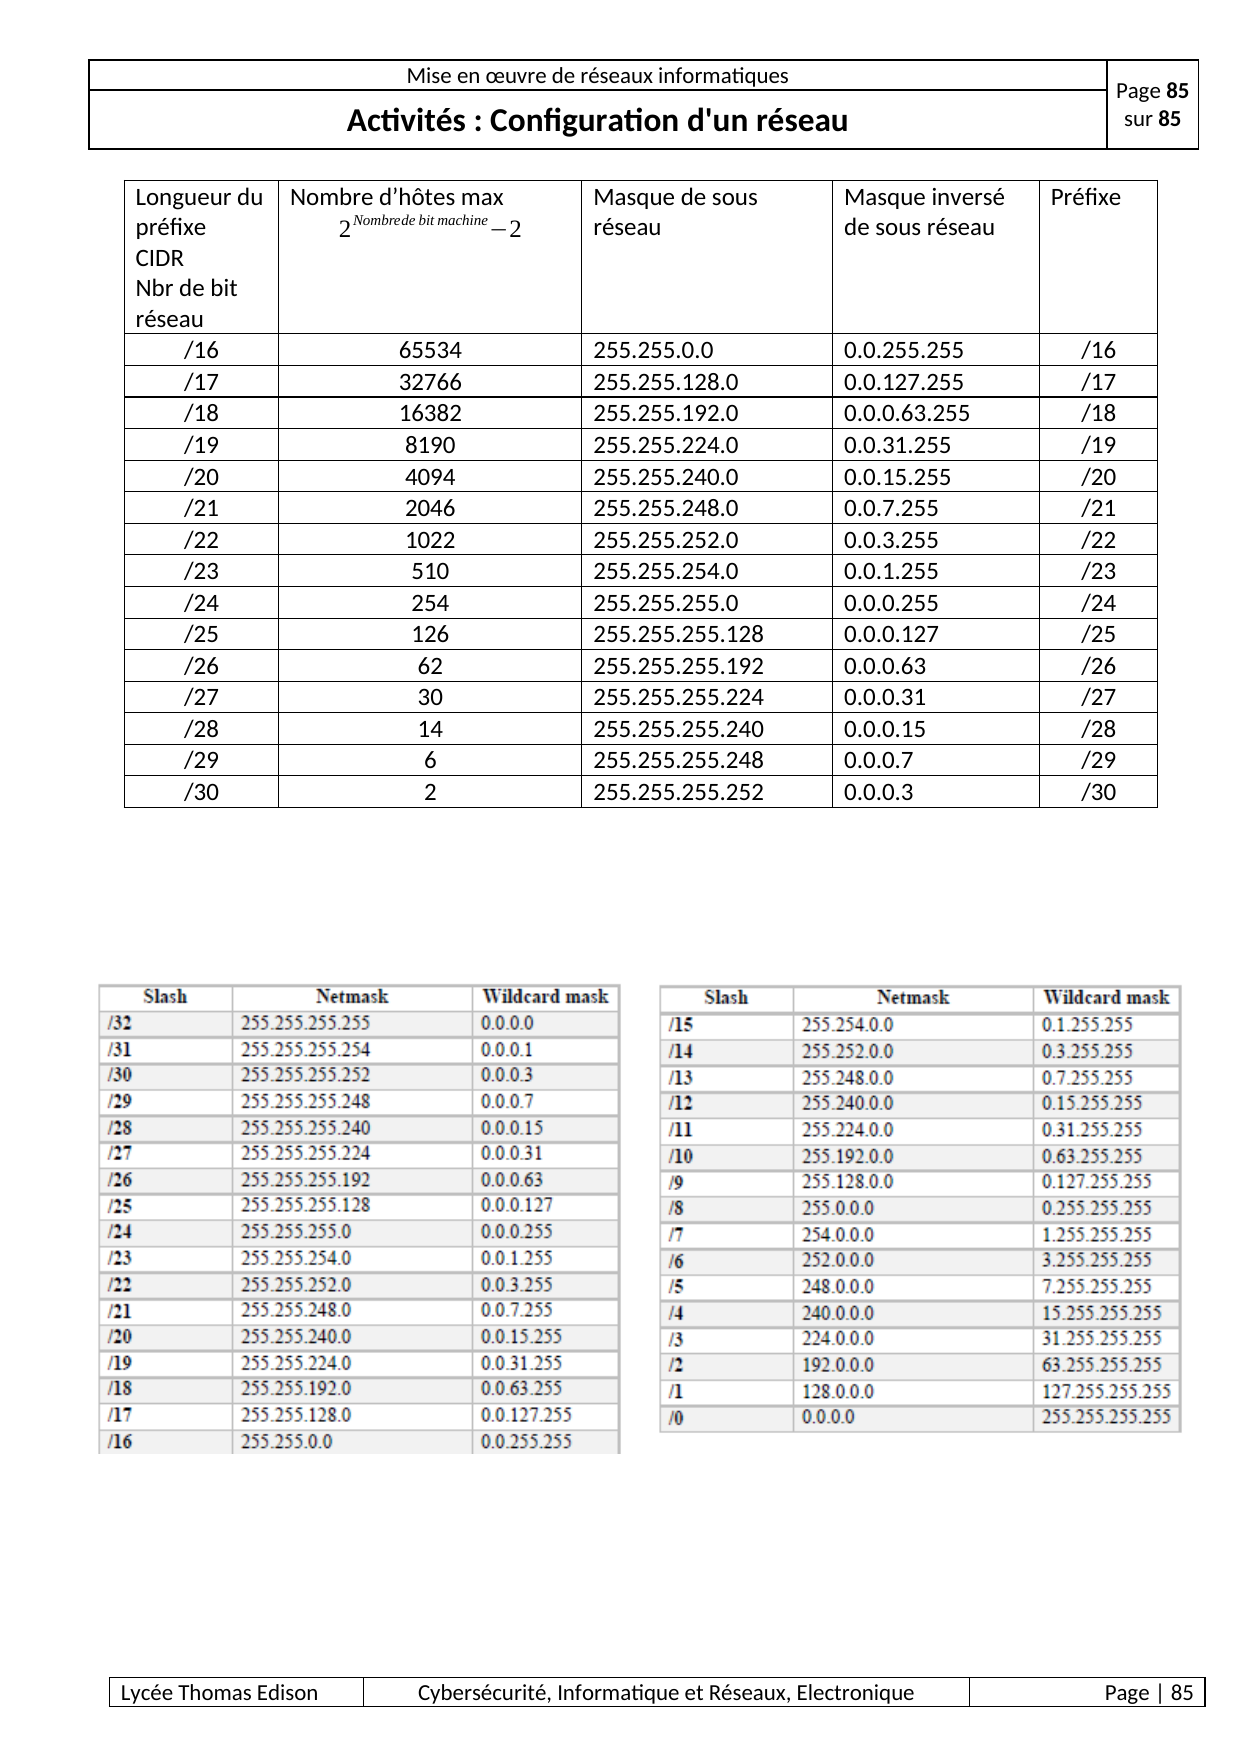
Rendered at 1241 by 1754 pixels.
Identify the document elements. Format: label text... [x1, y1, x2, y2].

table_cell 1022 [279, 524, 581, 554]
table_cell 255.255.252.0 [582, 524, 832, 554]
table_cell 255.255.255.192 [582, 650, 832, 681]
table_cell /28 [125, 713, 278, 744]
table_cell 255.255.240.0 [582, 461, 832, 491]
table_cell /28 [1040, 713, 1157, 744]
table_cell 14 [279, 713, 581, 744]
table_cell 0.0.127.255 [833, 366, 1039, 396]
table_cell /29 [1040, 745, 1157, 775]
table_cell 0.0.255.255 [833, 334, 1039, 365]
table_header Longueur du préfixe CIDR Nbr de bit réseau [125, 181, 278, 333]
table_cell 255.255.192.0 [582, 398, 832, 428]
table_cell 16382 [279, 398, 581, 428]
table_cell /19 [1040, 429, 1157, 459]
table_cell /26 [125, 650, 278, 681]
table_cell 0.0.0.3 [833, 776, 1039, 807]
table_cell /20 [125, 461, 278, 491]
table_cell 6 [279, 745, 581, 775]
table_cell 255.255.255.248 [582, 745, 832, 775]
table_cell /27 [125, 682, 278, 712]
table_cell 8190 [279, 429, 581, 459]
table_cell /26 [1040, 650, 1157, 681]
table_cell 255.255.224.0 [582, 429, 832, 459]
table_cell 0.0.0.127 [833, 619, 1039, 649]
table_cell 0.0.0.255 [833, 587, 1039, 617]
table_cell /22 [125, 524, 278, 554]
table_cell 255.255.255.224 [582, 682, 832, 712]
table_cell /16 [125, 334, 278, 365]
table_cell 0.0.0.31 [833, 682, 1039, 712]
table_cell 0.0.0.63.255 [833, 398, 1039, 428]
table_cell 0.0.0.63 [833, 650, 1039, 681]
table_cell 32766 [279, 366, 581, 396]
table_cell 255.255.128.0 [582, 366, 832, 396]
table_cell /21 [125, 492, 278, 523]
table_cell 0.0.1.255 [833, 555, 1039, 586]
table_cell /17 [1040, 366, 1157, 396]
table_header Masque de sous réseau [582, 181, 832, 333]
table_cell 510 [279, 555, 581, 586]
table_cell /23 [125, 555, 278, 586]
table_cell 255.255.255.128 [582, 619, 832, 649]
table_cell 0.0.31.255 [833, 429, 1039, 459]
table_cell 0.0.0.15 [833, 713, 1039, 744]
table_cell /25 [1040, 619, 1157, 649]
table_cell 2046 [279, 492, 581, 523]
table_cell 255.255.254.0 [582, 555, 832, 586]
table_header Nombre d’hôtes max [279, 181, 581, 333]
table_cell /24 [125, 587, 278, 617]
picture [94, 975, 632, 1454]
table_cell /30 [1040, 776, 1157, 807]
table_cell 2 [279, 776, 581, 807]
table_cell /19 [125, 429, 278, 459]
table_cell /25 [125, 619, 278, 649]
table_cell 126 [279, 619, 581, 649]
table_cell 255.255.0.0 [582, 334, 832, 365]
table_header Préfixe [1040, 181, 1157, 333]
table_cell /27 [1040, 682, 1157, 712]
table_cell /16 [1040, 334, 1157, 365]
table_cell 0.0.7.255 [833, 492, 1039, 523]
table_cell 30 [279, 682, 581, 712]
table_cell 0.0.3.255 [833, 524, 1039, 554]
table_cell /20 [1040, 461, 1157, 491]
table_cell /22 [1040, 524, 1157, 554]
table_cell /24 [1040, 587, 1157, 617]
table_cell 4094 [279, 461, 581, 491]
table_cell 0.0.15.255 [833, 461, 1039, 491]
table_cell 255.255.248.0 [582, 492, 832, 523]
table_cell 62 [279, 650, 581, 681]
table_cell 255.255.255.240 [582, 713, 832, 744]
table_cell 65534 [279, 334, 581, 365]
table_cell 255.255.255.0 [582, 587, 832, 617]
table_cell /17 [125, 366, 278, 396]
picture [655, 976, 1193, 1444]
table_cell /30 [125, 776, 278, 807]
table_cell /21 [1040, 492, 1157, 523]
table_cell 255.255.255.252 [582, 776, 832, 807]
table_cell /18 [125, 398, 278, 428]
table_cell /29 [125, 745, 278, 775]
table_cell 0.0.0.7 [833, 745, 1039, 775]
table_header Masque inversé de sous réseau [833, 181, 1039, 333]
table_cell /23 [1040, 555, 1157, 586]
table_cell /18 [1040, 398, 1157, 428]
table_cell 254 [279, 587, 581, 617]
